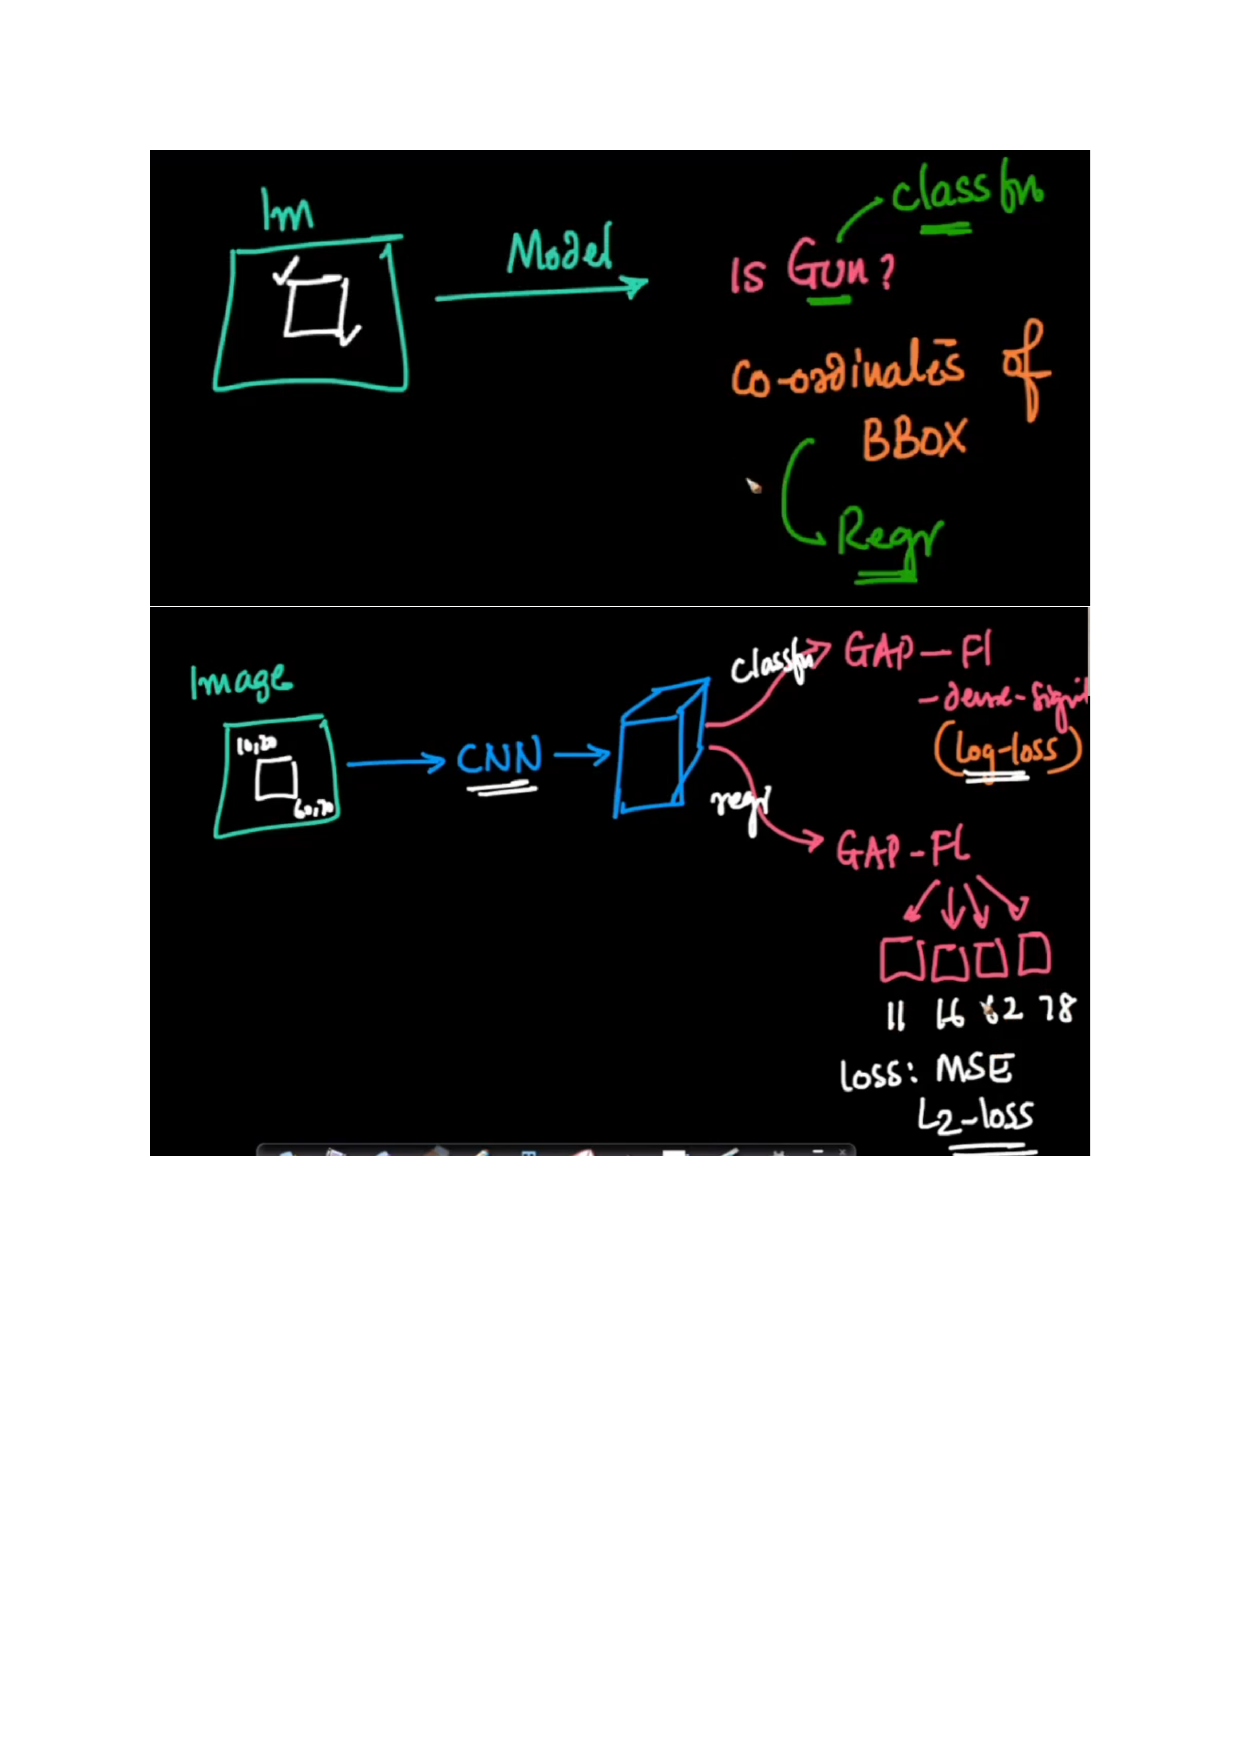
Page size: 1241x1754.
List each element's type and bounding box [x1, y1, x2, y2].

picture [150, 150, 1091, 606]
picture [150, 607, 1091, 1156]
